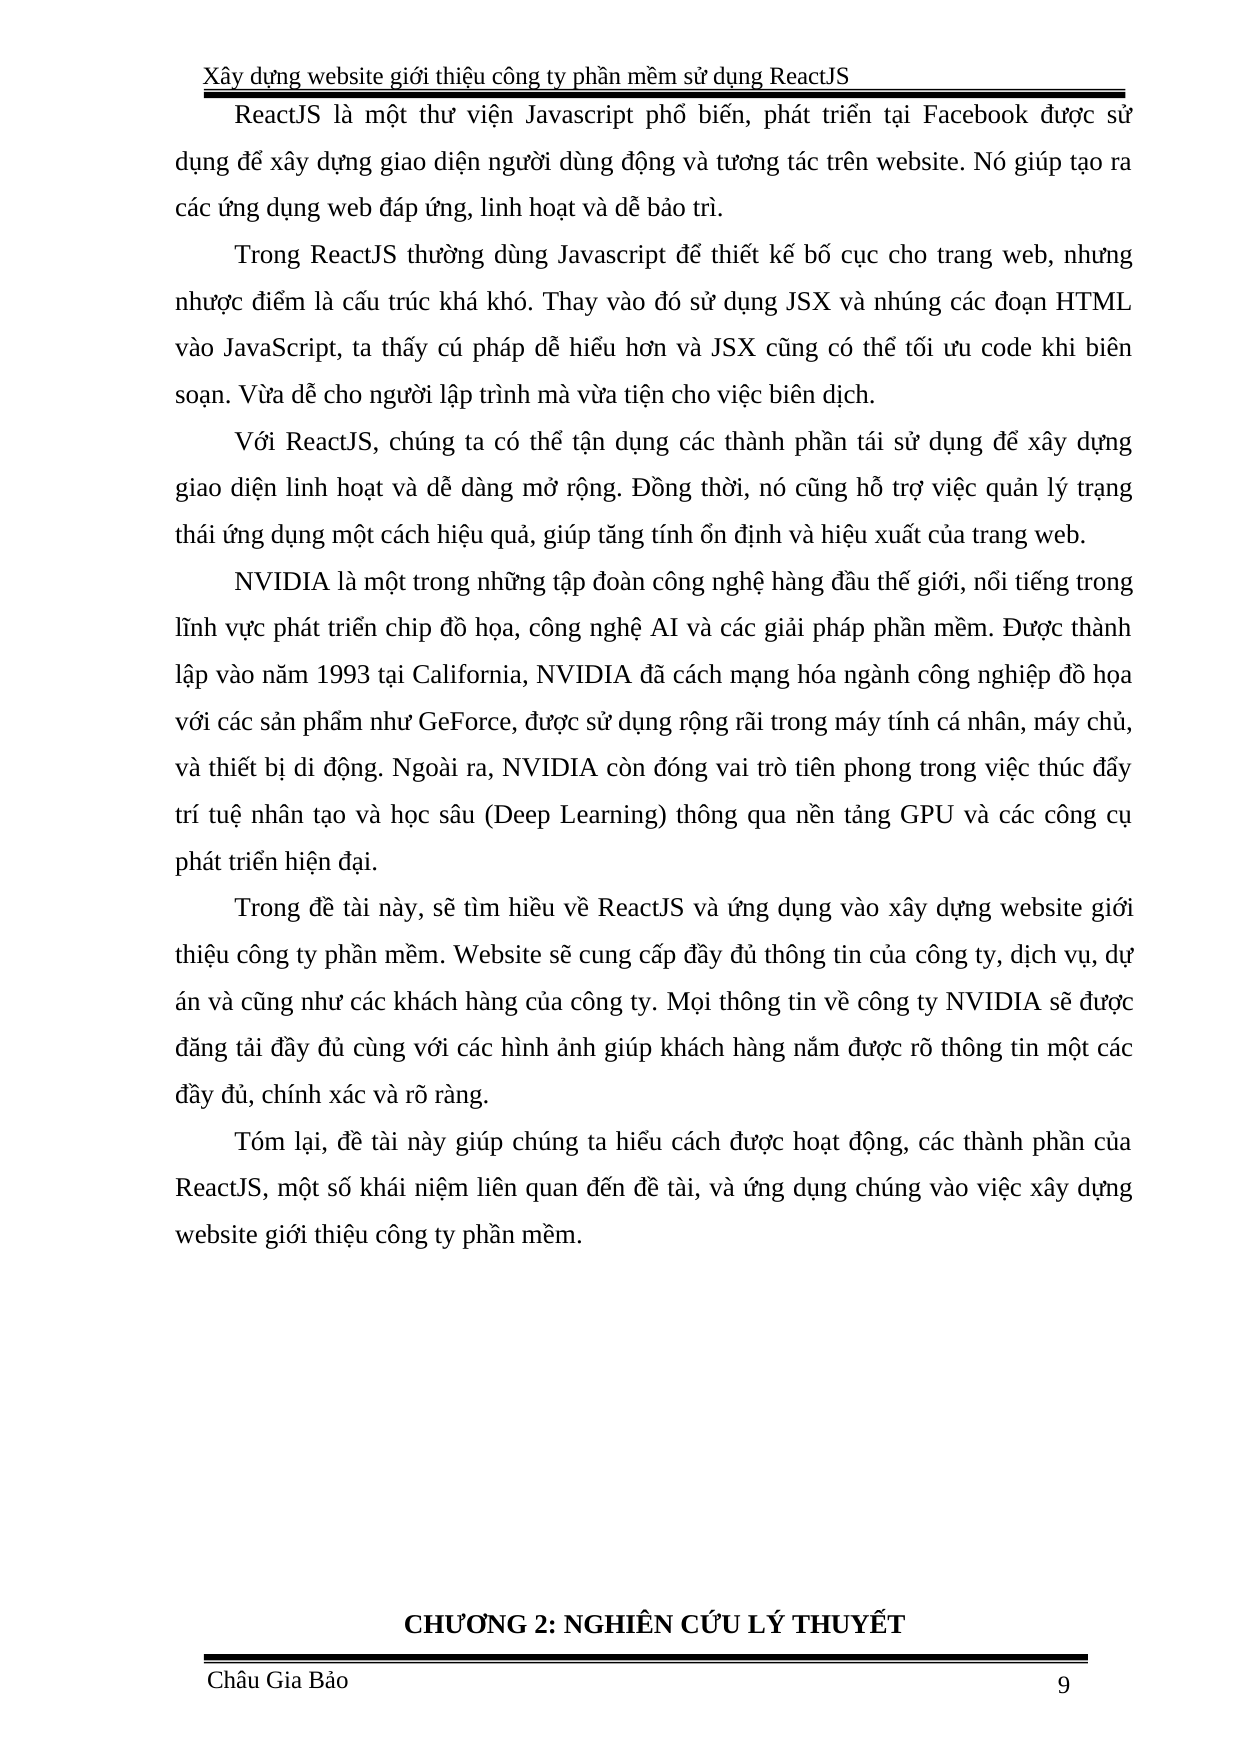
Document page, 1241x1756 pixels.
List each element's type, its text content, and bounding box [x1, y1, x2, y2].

subtitle CHƯƠNG 2: NGHIÊN CỨU LÝ THUYẾT [175, 1608, 1134, 1639]
text Tóm lại, đề tài này giúp chúng ta hiểu cách được hoạt động, các thành phần của ReactJS, một số khái niệm liên quan đến đề tài, và ứng dụng chúng vào việc xây dựng website giới thiệu công ty phần mềm. [175, 1124, 1134, 1249]
text Trong đề tài này, sẽ tìm hiều về ReactJS và ứng dụng vào xây dựng website giới thiệu công ty phần mềm. Website sẽ cung cấp đầy đủ thông tin của công ty, dịch vụ, dự án và cũng như các khách hàng của công ty. Mọi thông tin về công ty NVIDIA sẽ được đăng tải đầy đủ cùng với các hình ảnh giúp khách hàng nắm được rõ thông tin một các đầy đủ, chính xác và rõ ràng. [175, 891, 1134, 1109]
text ReactJS là một thư viện Javascript phổ biến, phát triển tại Facebook được sử dụng để xây dựng giao diện người dùng động và tương tác trên website. Nó giúp tạo ra các ứng dụng web đáp ứng, linh hoạt và dễ bảo trì. [175, 98, 1134, 222]
text Trong ReactJS thường dùng Javascript để thiết kế bố cục cho trang web, nhưng nhược điểm là cấu trúc khá khó. Thay vào đó sử dụng JSX và nhúng các đoạn HTML vào JavaScript, ta thấy cú pháp dễ hiểu hơn và JSX cũng có thể tối ưu code khi biên soạn. Vừa dễ cho người lập trình mà vừa tiện cho việc biên dịch. [175, 238, 1134, 409]
text Với ReactJS, chúng ta có thể tận dụng các thành phần tái sử dụng để xây dựng giao diện linh hoạt và dễ dàng mở rộng. Đồng thời, nó cũng hỗ trợ việc quản lý trạng thái ứng dụng một cách hiệu quả, giúp tăng tính ổn định và hiệu xuất của trang web. [175, 424, 1134, 549]
text NVIDIA là một trong những tập đoàn công nghệ hàng đầu thế giới, nổi tiếng trong lĩnh vực phát triển chip đồ họa, công nghệ AI và các giải pháp phần mềm. Được thành lập vào năm 1993 tại California, NVIDIA đã cách mạng hóa ngành công nghiệp đồ họa với các sản phẩm như GeForce, được sử dụng rộng rãi trong máy tính cá nhân, máy chủ, và thiết bị di động. Ngoài ra, NVIDIA còn đóng vai trò tiên phong trong việc thúc đẩy trí tuệ nhân tạo và học sâu (Deep Learning) thông qua nền tảng GPU và các công cụ phát triển hiện đại. [175, 564, 1134, 876]
